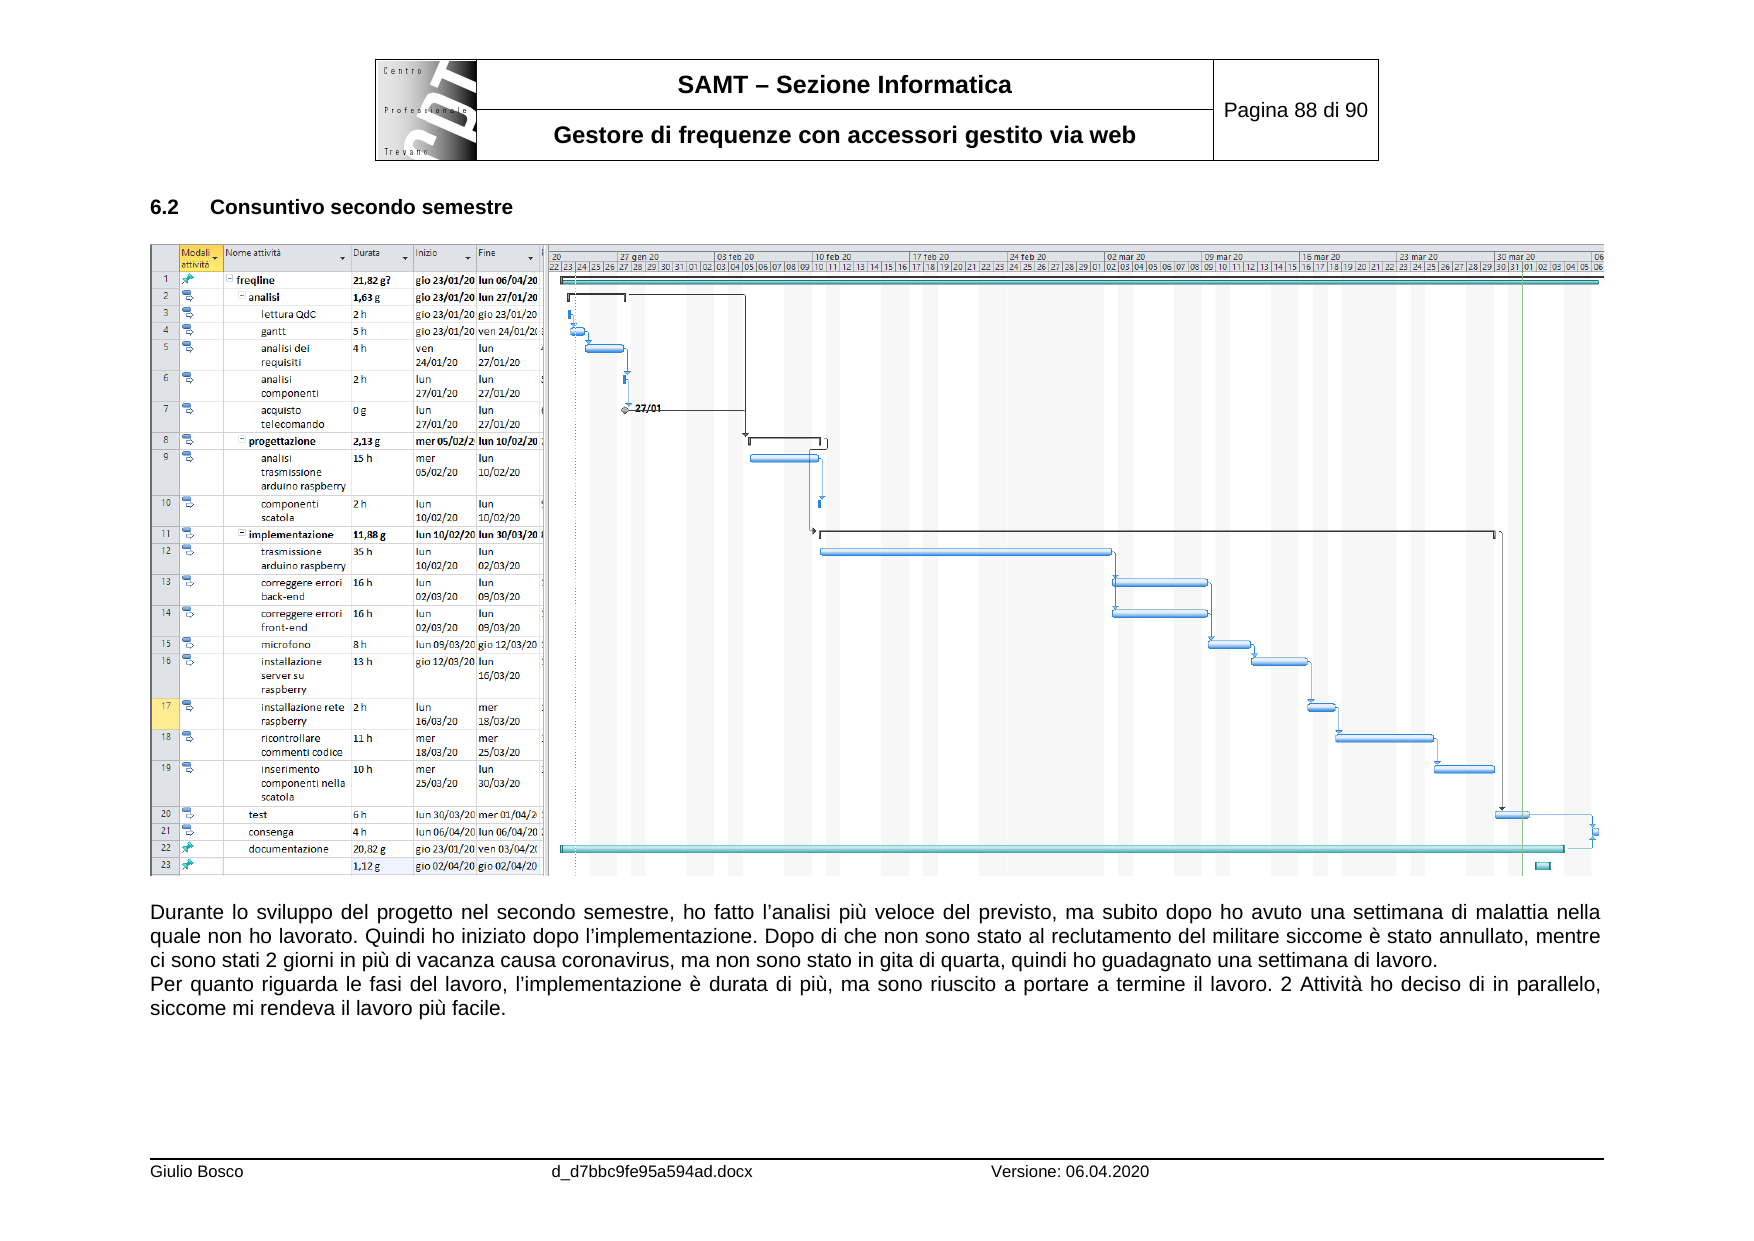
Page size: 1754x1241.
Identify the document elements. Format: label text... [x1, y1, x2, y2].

subtitle Consuntivo secondo semestre [150, 195, 1604, 219]
picture [150, 244, 1605, 876]
text Per quanto riguarda le fasi del lavoro, l’implementazione è durata di più, ma sono riuscito a portare a termine il lavoro. 2 Attività ho deciso di in parallelo, siccome mi rendeva il lavoro più facile. [150, 972, 1604, 1019]
text Durante lo sviluppo del progetto nel secondo semestre, ho fatto l’analisi più veloce del previsto, ma subito dopo ho avuto una settimana di malattia nella quale non ho lavorato. Quindi ho iniziato dopo l’implementazione. Dopo di che non sono stato al reclutamento del militare siccome è stato annullato, mentre ci sono stati 2 giorni in più di vacanza causa coronavirus, ma non sono stato in gita di quarta, quindi ho guadagnato una settimana di lavoro. [150, 900, 1604, 972]
picture [376, 60, 477, 160]
